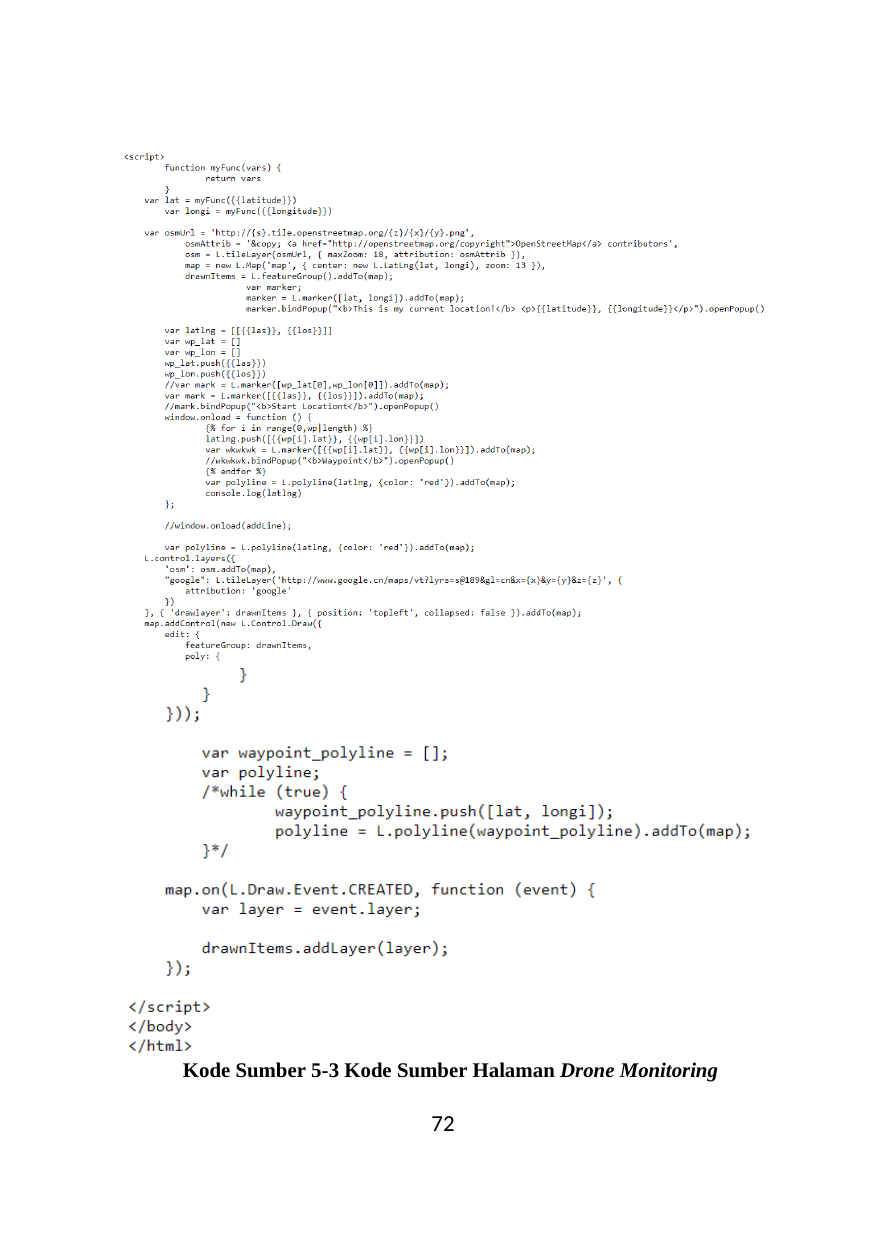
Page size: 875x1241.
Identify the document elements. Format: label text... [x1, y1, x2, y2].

picture [118, 150, 767, 663]
picture [118, 664, 767, 1056]
list Kode Sumber 5-3 Kode Sumber Halaman Drone Monitoring [133, 1057, 767, 1082]
